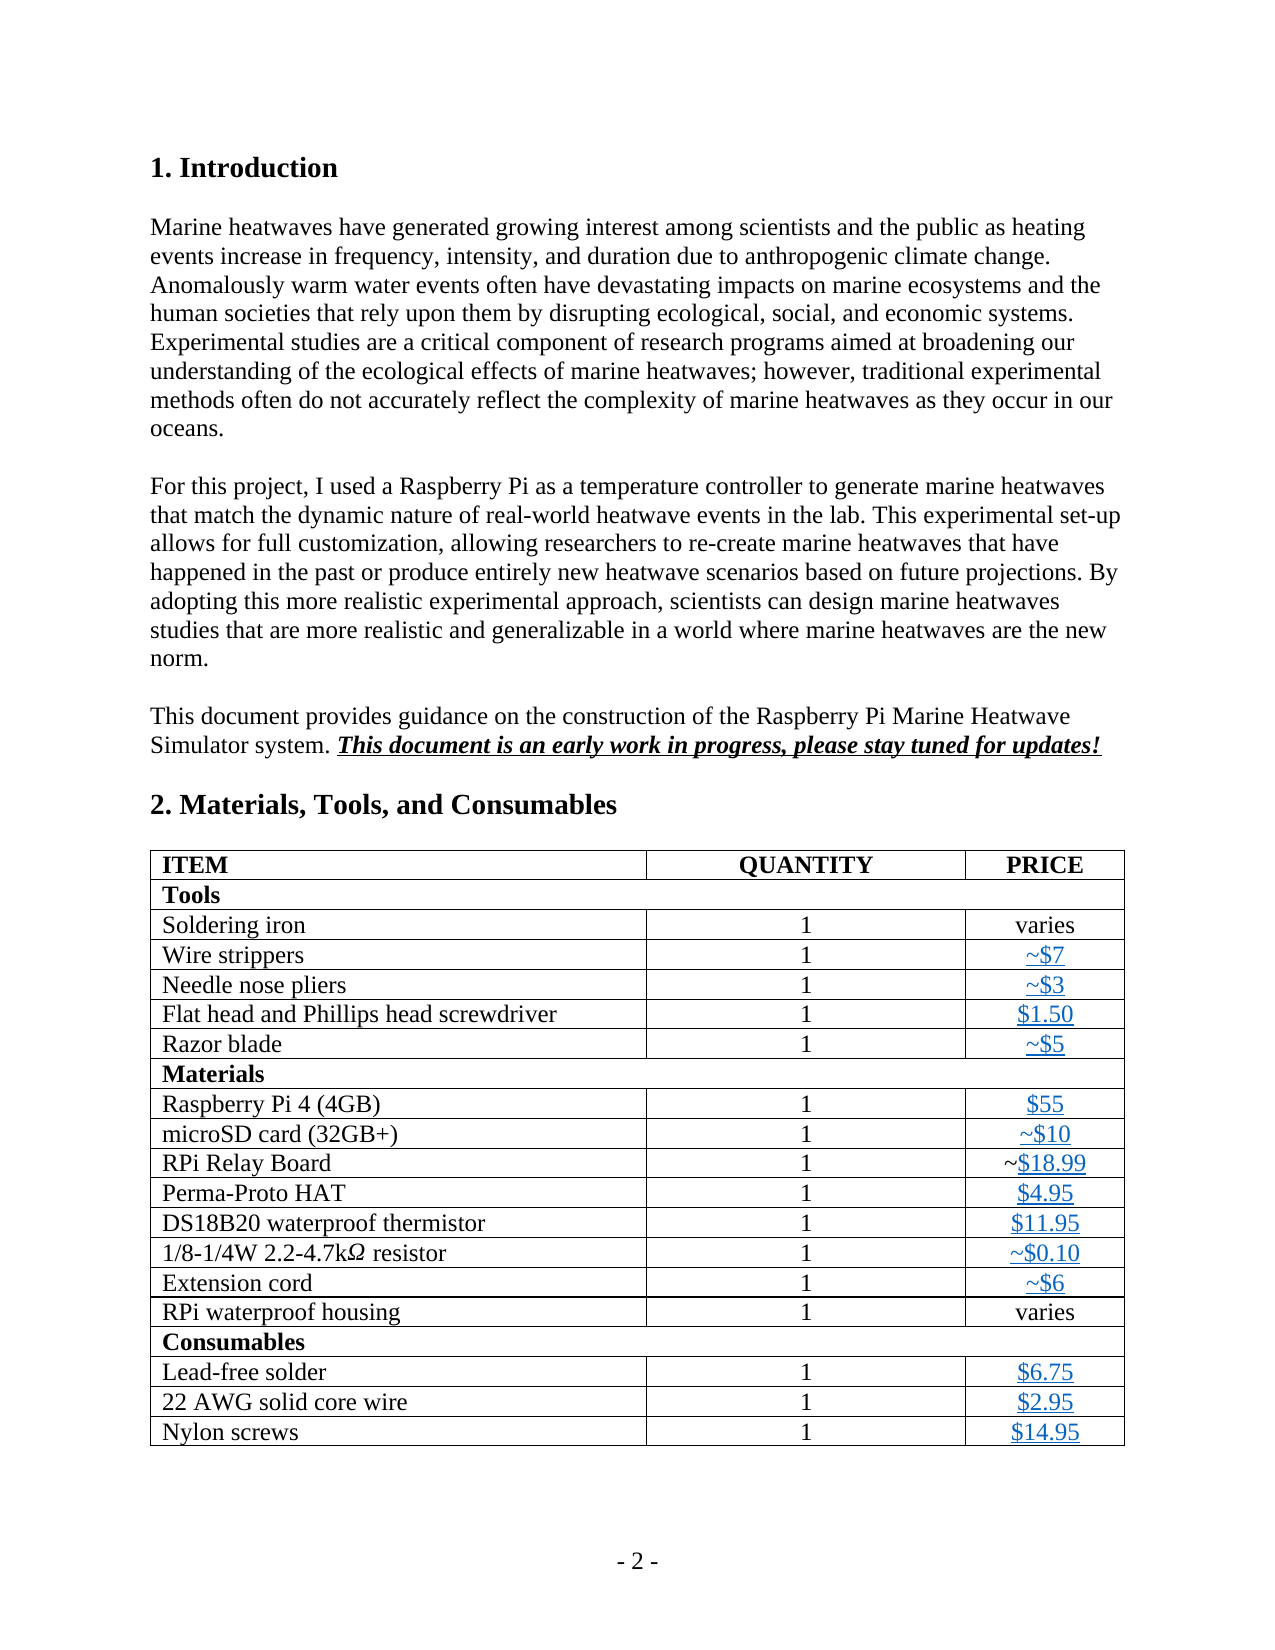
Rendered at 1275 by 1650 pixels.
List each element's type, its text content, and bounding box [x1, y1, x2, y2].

table_cell varies [966, 910, 1124, 939]
table_cell 1 [647, 1149, 965, 1177]
table_cell 1 [647, 1357, 965, 1386]
table_cell microSD card (32GB+) [151, 1119, 646, 1147]
table_cell Extension cord [151, 1268, 646, 1296]
table_cell Nylon screws [151, 1417, 646, 1445]
table_cell ~$7 [966, 940, 1124, 969]
table_cell varies [966, 1298, 1124, 1326]
table_cell 1 [647, 1178, 965, 1207]
table_cell $14.95 [966, 1417, 1124, 1445]
table_cell 1 [647, 970, 965, 998]
table_cell ~$10 [966, 1119, 1124, 1147]
table_cell $55 [966, 1089, 1124, 1118]
table_cell $1.50 [966, 1000, 1124, 1028]
table_cell 1 [647, 1029, 965, 1058]
text For this project, I used a Raspberry Pi as a temperature controller to generate marine heatwaves that match the dynamic nature of real-world heatwave events in the lab. This experimental set-up allows for full customization, allowing researchers to re-create marine heatwaves that have happened in the past or produce entirely new heatwave scenarios based on future projections. By adopting this more realistic experimental approach, scientists can design marine heatwaves studies that are more realistic and generalizable in a world where marine heatwaves are the new norm. [150, 471, 1125, 672]
table_cell Perma-Proto HAT [151, 1178, 646, 1207]
table_cell $2.95 [966, 1387, 1124, 1416]
table_cell Lead-free solder [151, 1357, 646, 1386]
table_cell 1 [647, 1089, 965, 1118]
table_cell Materials [151, 1059, 1124, 1088]
table_cell ~$5 [966, 1029, 1124, 1058]
table_cell ~$6 [966, 1268, 1124, 1296]
table_cell 22 AWG solid core wire [151, 1387, 646, 1416]
table_cell 1 [647, 910, 965, 939]
text This document provides guidance on the construction of the Raspberry Pi Marine Heatwave Simulator system. This document is an early work in progress, please stay tuned for updates! [150, 701, 1125, 758]
table_cell Tools [151, 880, 1124, 909]
table_cell RPi Relay Board [151, 1149, 646, 1177]
table_cell Needle nose pliers [151, 970, 646, 998]
table_cell 1 [647, 1387, 965, 1416]
table_cell Wire strippers [151, 940, 646, 969]
table_cell 1 [647, 1208, 965, 1237]
text Marine heatwaves have generated growing interest among scientists and the public as heating events increase in frequency, intensity, and duration due to anthropogenic climate change. Anomalously warm water events often have devastating impacts on marine ecosystems and the human societies that rely upon them by disrupting ecological, social, and economic systems. Experimental studies are a critical component of research programs aimed at broadening our understanding of the ecological effects of marine heatwaves; however, traditional experimental methods often do not accurately reflect the complexity of marine heatwaves as they occur in our oceans. [150, 212, 1125, 442]
table_cell ~$0.10 [966, 1238, 1124, 1267]
table_cell DS18B20 waterproof thermistor [151, 1208, 646, 1237]
table_cell Soldering iron [151, 910, 646, 939]
table_cell 1 [647, 1238, 965, 1267]
table_cell 1 [647, 1000, 965, 1028]
table_cell $6.75 [966, 1357, 1124, 1386]
table_cell ~$3 [966, 970, 1124, 998]
table_header QUANTITY [647, 851, 965, 879]
table_cell 1 [647, 940, 965, 969]
text 1. Introduction [150, 150, 1125, 183]
table_cell 1 [647, 1119, 965, 1147]
table_cell $11.95 [966, 1208, 1124, 1237]
table_cell $4.95 [966, 1178, 1124, 1207]
text 2. Materials, Tools, and Consumables [150, 787, 1125, 821]
table_cell Razor blade [151, 1029, 646, 1058]
table_header PRICE [966, 851, 1124, 879]
table_cell 1/8-1/4W 2.2-4.7k resistor [151, 1238, 646, 1267]
table_cell 1 [647, 1268, 965, 1296]
table_cell Raspberry Pi 4 (4GB) [151, 1089, 646, 1118]
table_cell 1 [647, 1298, 965, 1326]
table_cell RPi waterproof housing [151, 1298, 646, 1326]
table_cell Consumables [151, 1327, 1124, 1356]
table_cell ~$18.99 [966, 1149, 1124, 1177]
table_header ITEM [151, 851, 646, 879]
table_cell Flat head and Phillips head screwdriver [151, 1000, 646, 1028]
table_cell 1 [647, 1417, 965, 1445]
